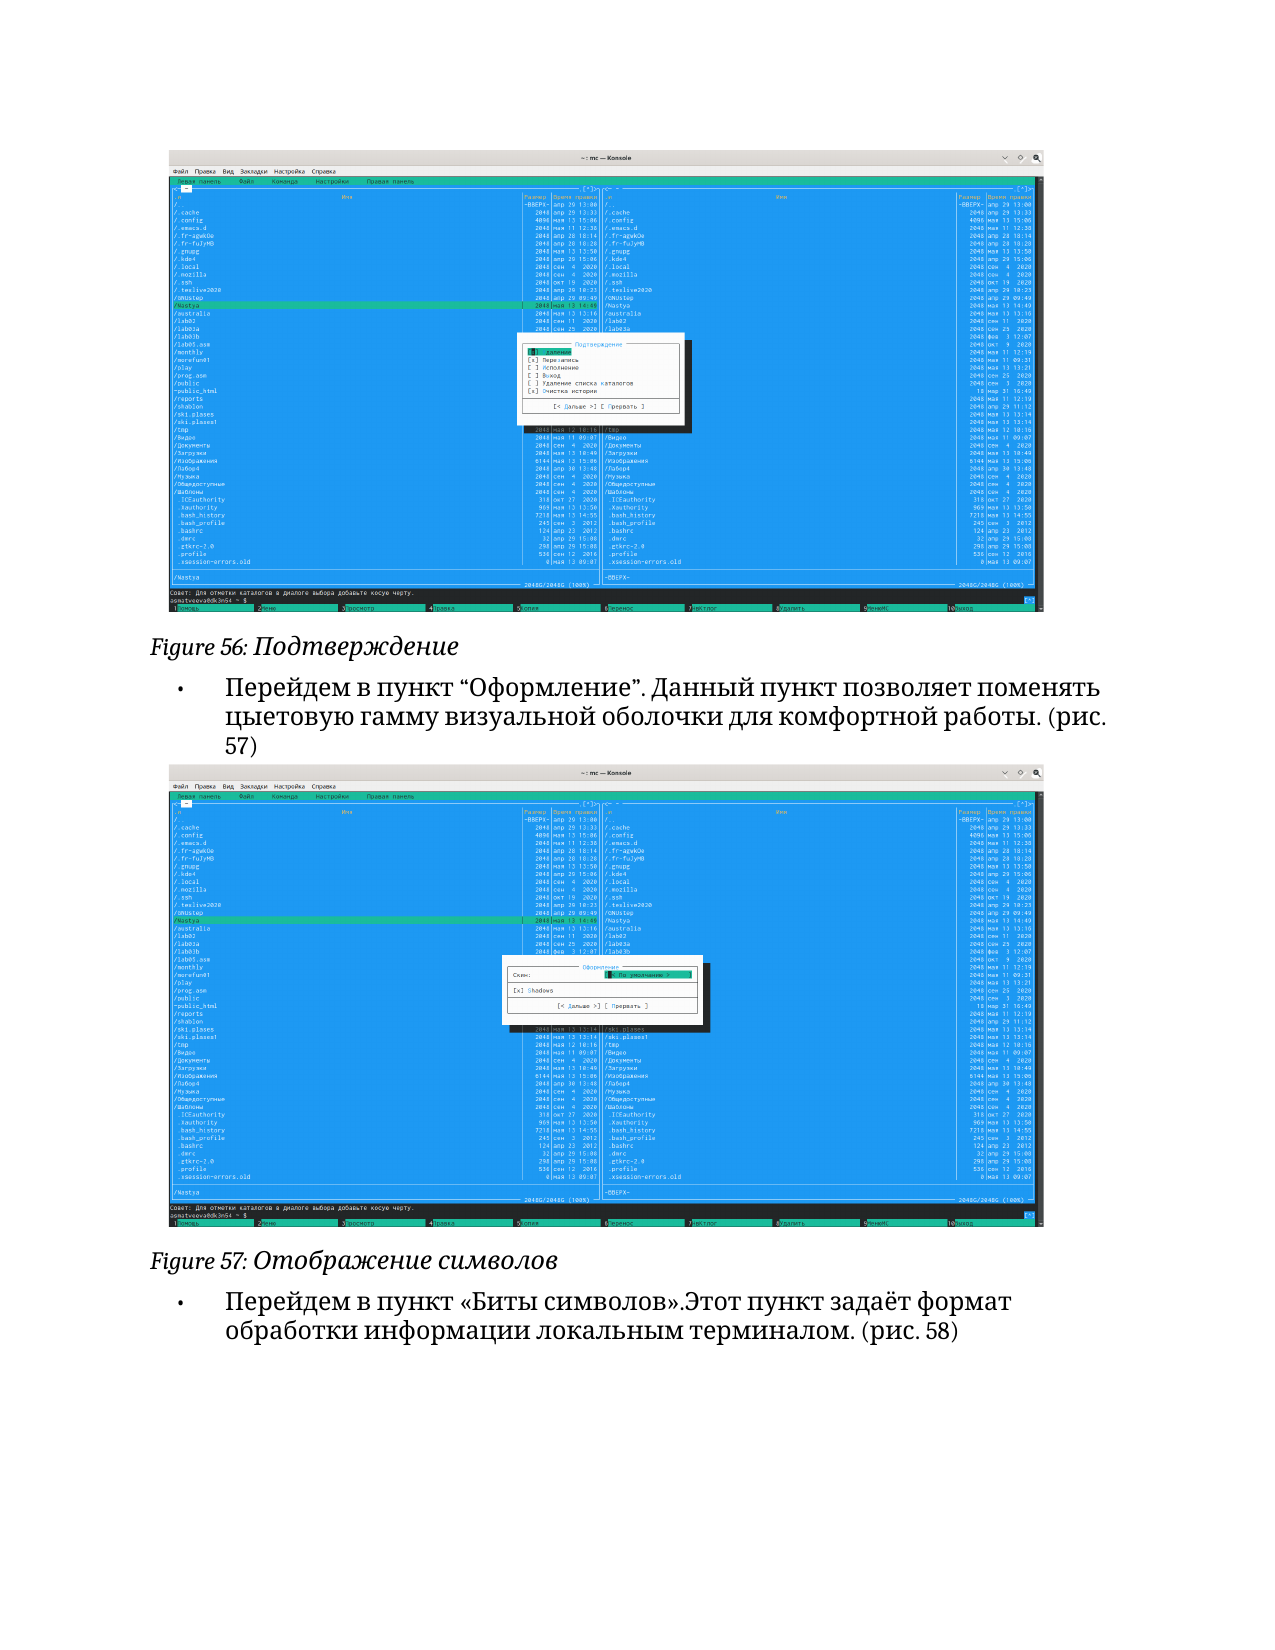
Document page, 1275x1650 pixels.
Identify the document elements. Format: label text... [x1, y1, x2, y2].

list Перейдем в пункт “Оформление”. Данный пункт позволяет поменять цыетовую гамму визуальной оболочки для комфортной работы. (рис. 57) [175, 674, 1125, 760]
picture [168, 150, 1044, 612]
picture [168, 764, 1044, 1227]
text Figure 56: Подтверждение [150, 633, 1125, 662]
text Figure 57: Отображение символов [150, 1247, 1125, 1276]
list Перейдем в пункт «Биты символов».Этот пункт задаёт формат обработки информации локальным терминалом. (рис. 58) [175, 1288, 1125, 1346]
